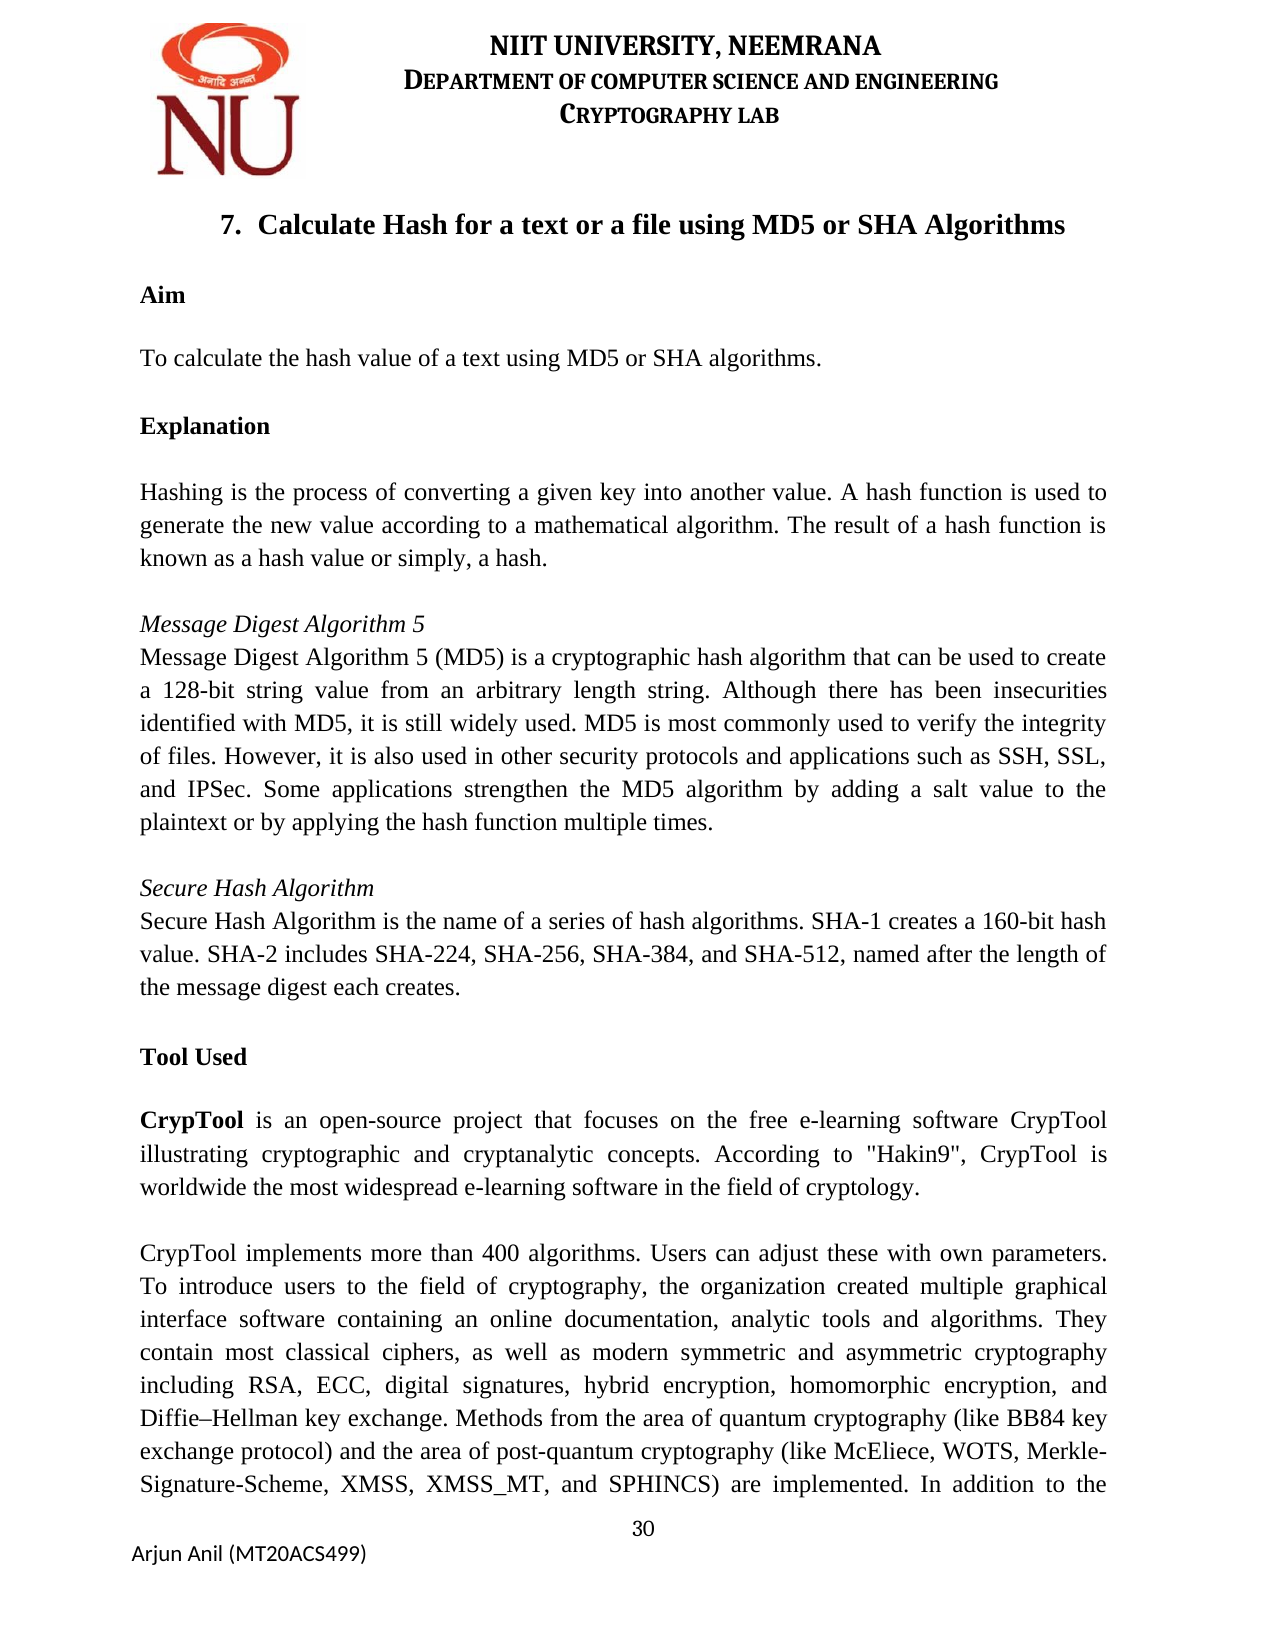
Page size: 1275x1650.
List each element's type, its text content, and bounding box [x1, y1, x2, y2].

text CrypTool is an open-source project that focuses on the free e-learning software CrypTool illustrating cryptographic and cryptanalytic concepts. According to "Hakin9", CrypTool is worldwide the most widespread e-learning software in the field of cryptology. [139, 1106, 1108, 1200]
text Secure Hash Algorithm is the name of a series of hash algorithms. SHA-1 creates a 160-bit hash value. SHA-2 includes SHA-224, SHA-256, SHA-384, and SHA-512, named after the length of the message digest each creates. [139, 906, 1108, 1001]
text Secure Hash Algorithm [139, 873, 1108, 902]
text To calculate the hash value of a text using MD5 or SHA algorithms. [139, 343, 1108, 372]
subtitle Calculate Hash for a text or a file using MD5 or SHA Algorithms [177, 207, 1108, 241]
text Message Digest Algorithm 5 [139, 609, 1108, 638]
text Message Digest Algorithm 5 (MD5) is a cryptographic hash algorithm that can be used to create a 128-bit string value from an arbitrary length string. Although there has been insecurities identified with MD5, it is still widely used. MD5 is most commonly used to verify the integrity of files. However, it is also used in other security protocols and applications such as SSH, SSL, and IPSec. Some applications strengthen the MD5 algorithm by adding a salt value to the plaintext or by applying the hash function multiple times. [139, 642, 1108, 836]
subtitle Aim [139, 280, 1108, 309]
subtitle Explanation [139, 411, 1108, 439]
picture [150, 23, 306, 179]
text Hashing is the process of converting a given key into another value. A hash function is used to generate the new value according to a mathematical algorithm. The result of a hash function is known as a hash value or simply, a hash. [139, 477, 1108, 572]
subtitle Tool Used [139, 1042, 1108, 1071]
